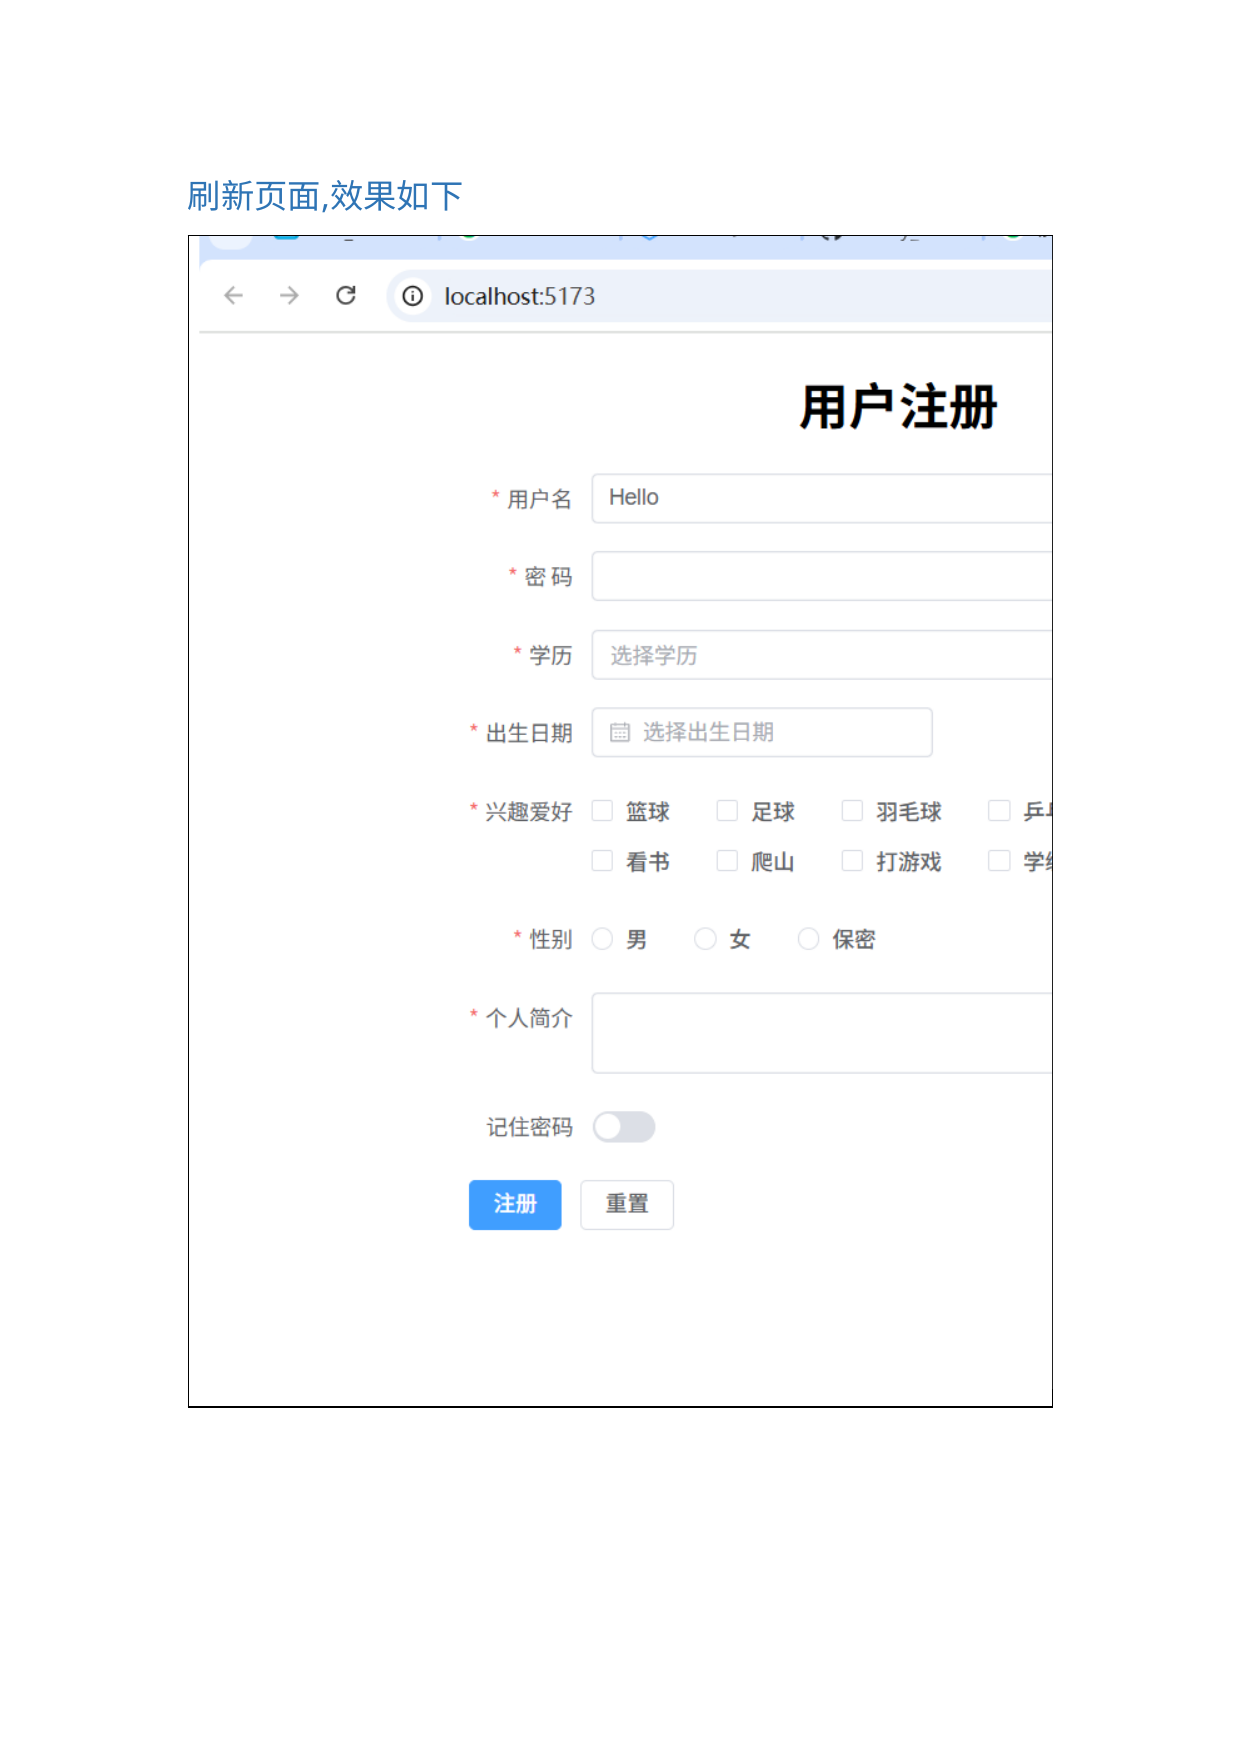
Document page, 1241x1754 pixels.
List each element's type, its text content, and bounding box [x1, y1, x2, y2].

picture [199, 236, 1053, 1389]
table_header [189, 236, 1052, 1406]
subtitle 刷新页面,效果如下 [187, 162, 1053, 227]
